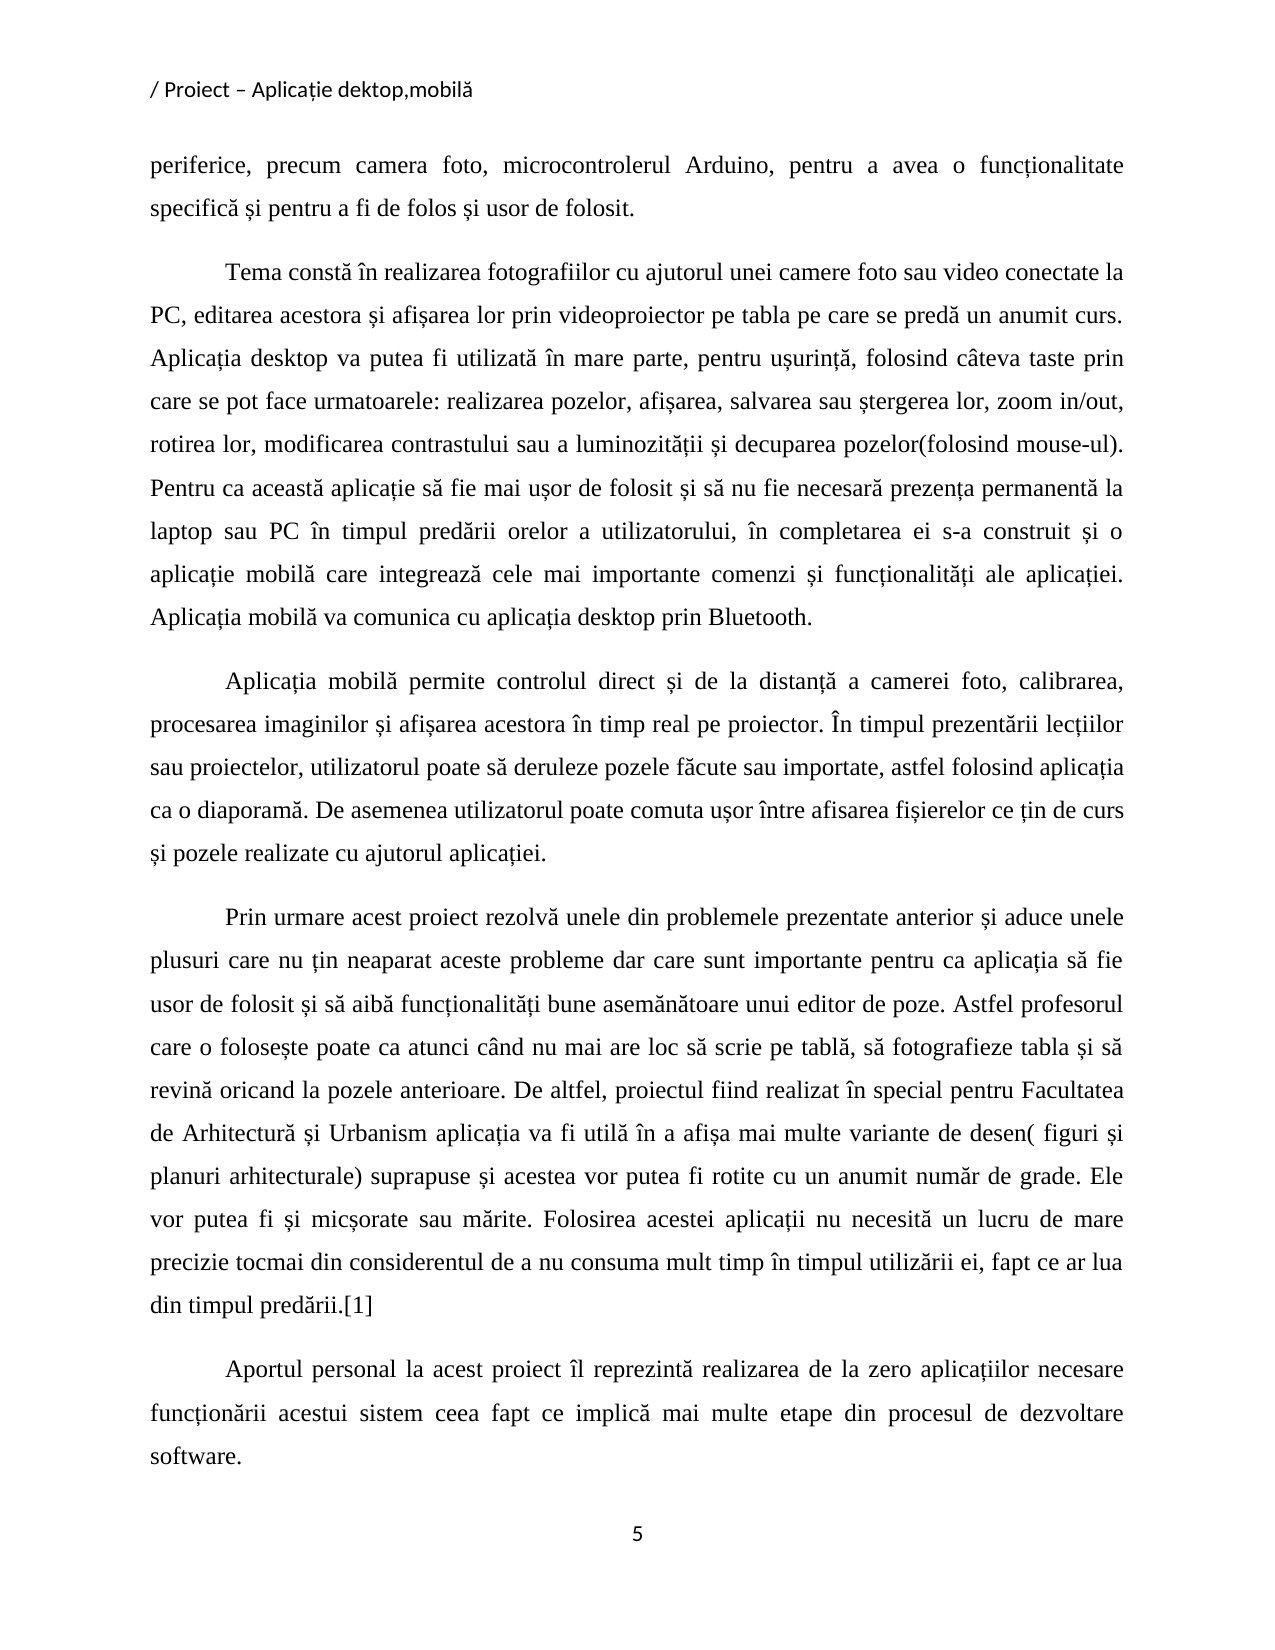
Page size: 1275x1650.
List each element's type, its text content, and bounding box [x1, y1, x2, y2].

text Aportul personal la acest proiect îl reprezintă realizarea de la zero aplicațiilor necesare funcționării acestui sistem ceea fapt ce implică mai multe etape din procesul de dezvoltare software. [150, 1354, 1125, 1469]
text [150, 150, 1125, 222]
text Tema constă în realizarea fotografiilor cu ajutorul unei camere foto sau video conectate la PC, editarea acestora și afișarea lor prin videoproiector pe tabla pe care se predă un anumit curs. Aplicația desktop va putea fi utilizată în mare parte, pentru ușurință, folosind câteva taste prin care se pot face urmatoarele: realizarea pozelor, afișarea, salvarea sau ștergerea lor, zoom in/out, rotirea lor, modificarea contrastului sau a luminozității și decuparea pozelor(folosind mouse-ul). Pentru ca această aplicație să fie mai ușor de folosit și să nu fie necesară prezența permanentă la laptop sau PC în timpul predării orelor a utilizatorului, în completarea ei s-a construit și o aplicație mobilă care integrează cele mai importante comenzi și funcționalități ale aplicației. Aplicația mobilă va comunica cu aplicația desktop prin Bluetooth. [150, 257, 1125, 631]
text Aplicația mobilă permite controlul direct și de la distanță a camerei foto, calibrarea, procesarea imaginilor și afișarea acestora în timp real pe proiector. În timpul prezentării lecțiilor sau proiectelor, utilizatorul poate să deruleze pozele făcute sau importate, astfel folosind aplicația ca o diaporamă. De asemenea utilizatorul poate comuta ușor între afisarea fișierelor ce țin de curs și pozele realizate cu ajutorul aplicației. [150, 666, 1125, 867]
text Prin urmare acest proiect rezolvă unele din problemele prezentate anterior și aduce unele plusuri care nu țin neaparat aceste probleme dar care sunt importante pentru ca aplicația să fie usor de folosit și să aibă funcționalități bune asemănătoare unui editor de poze. Astfel profesorul care o folosește poate ca atunci când nu mai are loc să scrie pe tablă, să fotografieze tabla și să revină oricand la pozele anterioare. De altfel, proiectul fiind realizat în special pentru Facultatea de Arhitectură și Urbanism aplicația va fi utilă în a afișa mai multe variante de desen( figuri și planuri arhitecturale) suprapuse și acestea vor putea fi rotite cu un anumit număr de grade. Ele vor putea fi și micșorate sau mărite. Folosirea acestei aplicații nu necesită un lucru de mare precizie tocmai din considerentul de a nu consuma mult timp în timpul utilizării ei, fapt ce ar lua din timpul predării.[1] [150, 902, 1125, 1319]
